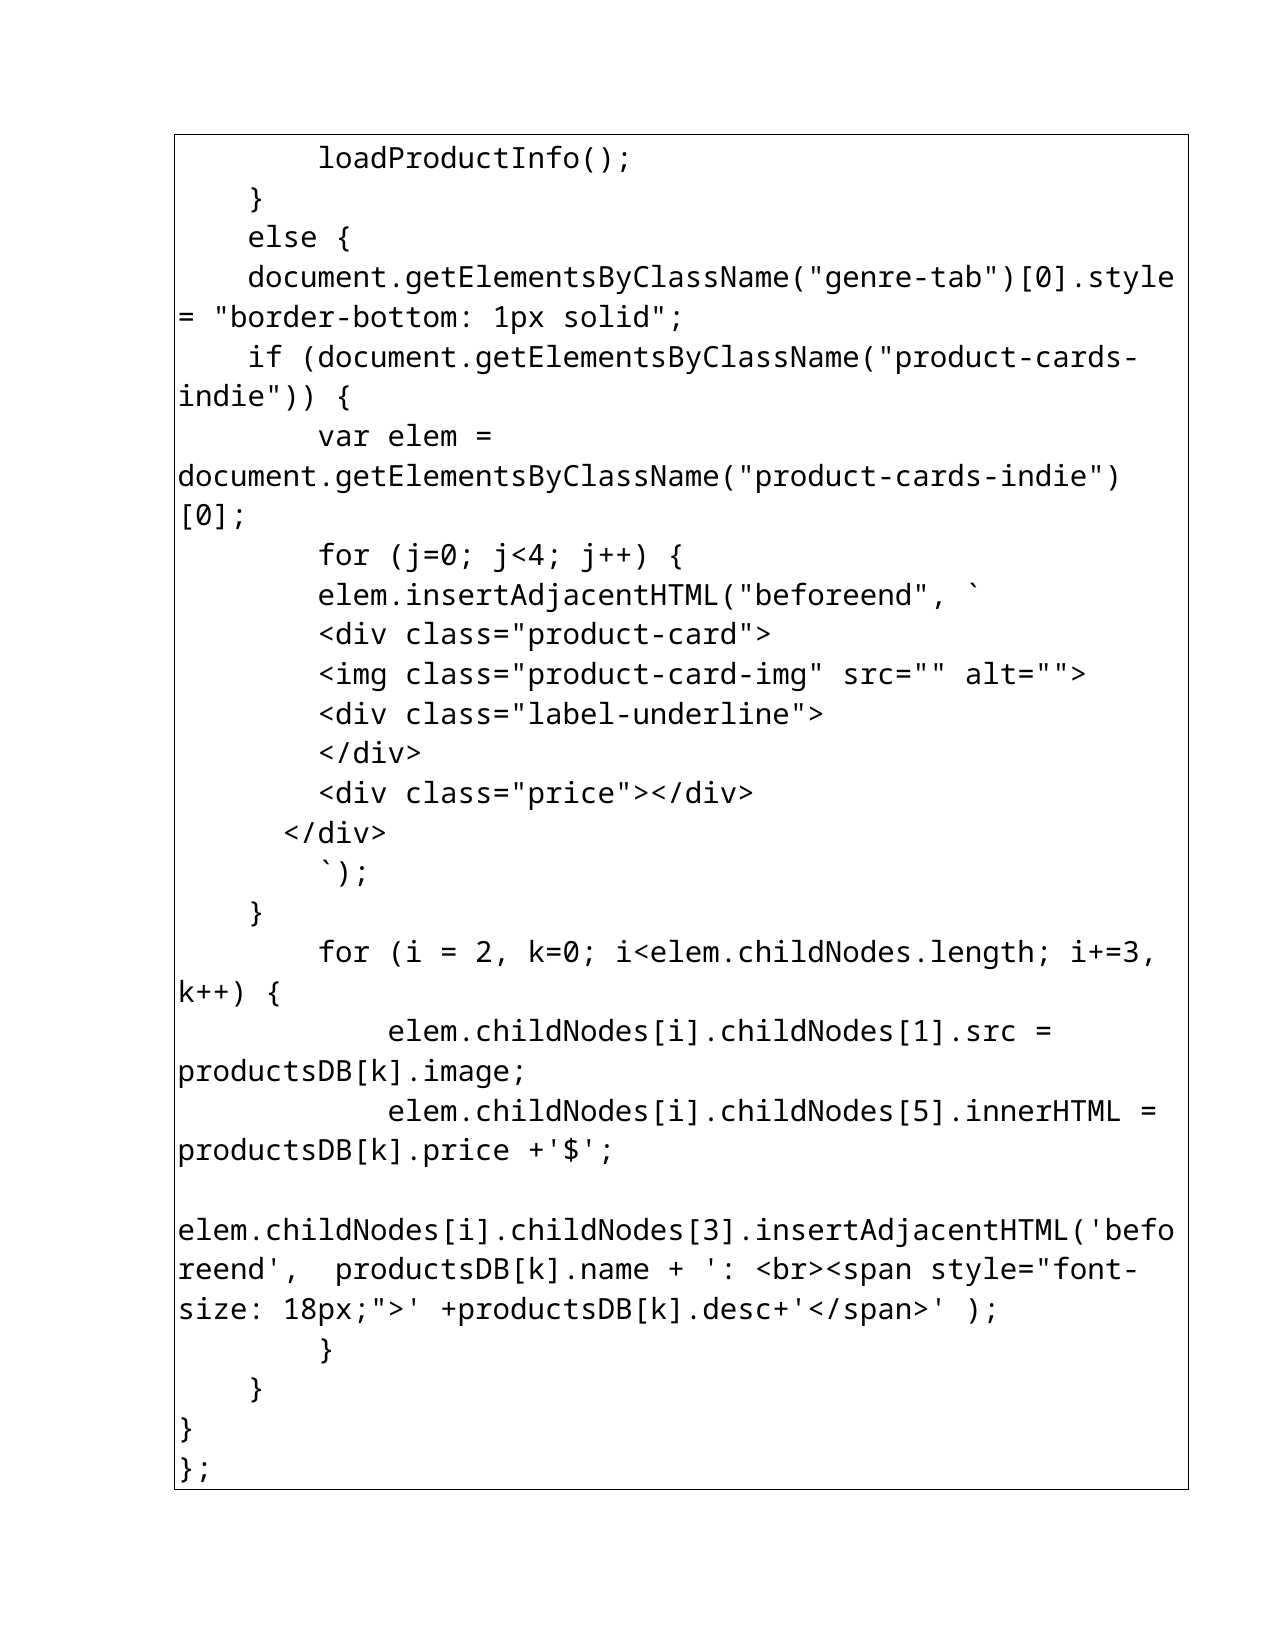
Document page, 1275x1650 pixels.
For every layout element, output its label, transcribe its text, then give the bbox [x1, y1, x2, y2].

text for (j=0; j<4; j++) { [177, 534, 1186, 574]
text <div class="label-underline"> [177, 693, 1186, 733]
text } [177, 177, 1186, 217]
text if (document.getElementsByClassName("product-cards-indie")) { [177, 336, 1186, 415]
text <div class="product-card"> [177, 614, 1186, 653]
text var elem = document.getElementsByClassName("product-cards-indie")[0]; [177, 415, 1186, 534]
text } [177, 1368, 1186, 1407]
text } [177, 891, 1186, 931]
text loadProductInfo(); [175, 135, 1188, 177]
text elem.insertAdjacentHTML("beforeend", ` [177, 574, 1186, 614]
text `); [177, 852, 1186, 891]
text else { [177, 217, 1186, 256]
text <div class="price"></div> [177, 772, 1186, 812]
text elem.childNodes[i].childNodes[1].src = productsDB[k].image; [177, 1011, 1186, 1090]
text <img class="product-card-img" src="" alt=""> [177, 653, 1186, 693]
text document.getElementsByClassName("genre-tab")[0].style = "border-bottom: 1px solid"; [177, 256, 1186, 336]
text elem.childNodes[i].childNodes[5].innerHTML = productsDB[k].price +'$'; [177, 1090, 1186, 1169]
text for (i = 2, k=0; i<elem.childNodes.length; i+=3, k++) { [177, 931, 1186, 1011]
text }; [175, 1444, 1188, 1489]
text } [177, 1328, 1186, 1368]
text </div> [177, 812, 1186, 852]
text </div> [177, 733, 1186, 772]
text } [177, 1407, 1186, 1444]
text elem.childNodes[i].childNodes[3].insertAdjacentHTML('beforeend', productsDB[k].name + ': <br><span style="font-size: 18px;">' +productsDB[k].desc+'</span>' ); [177, 1169, 1186, 1328]
